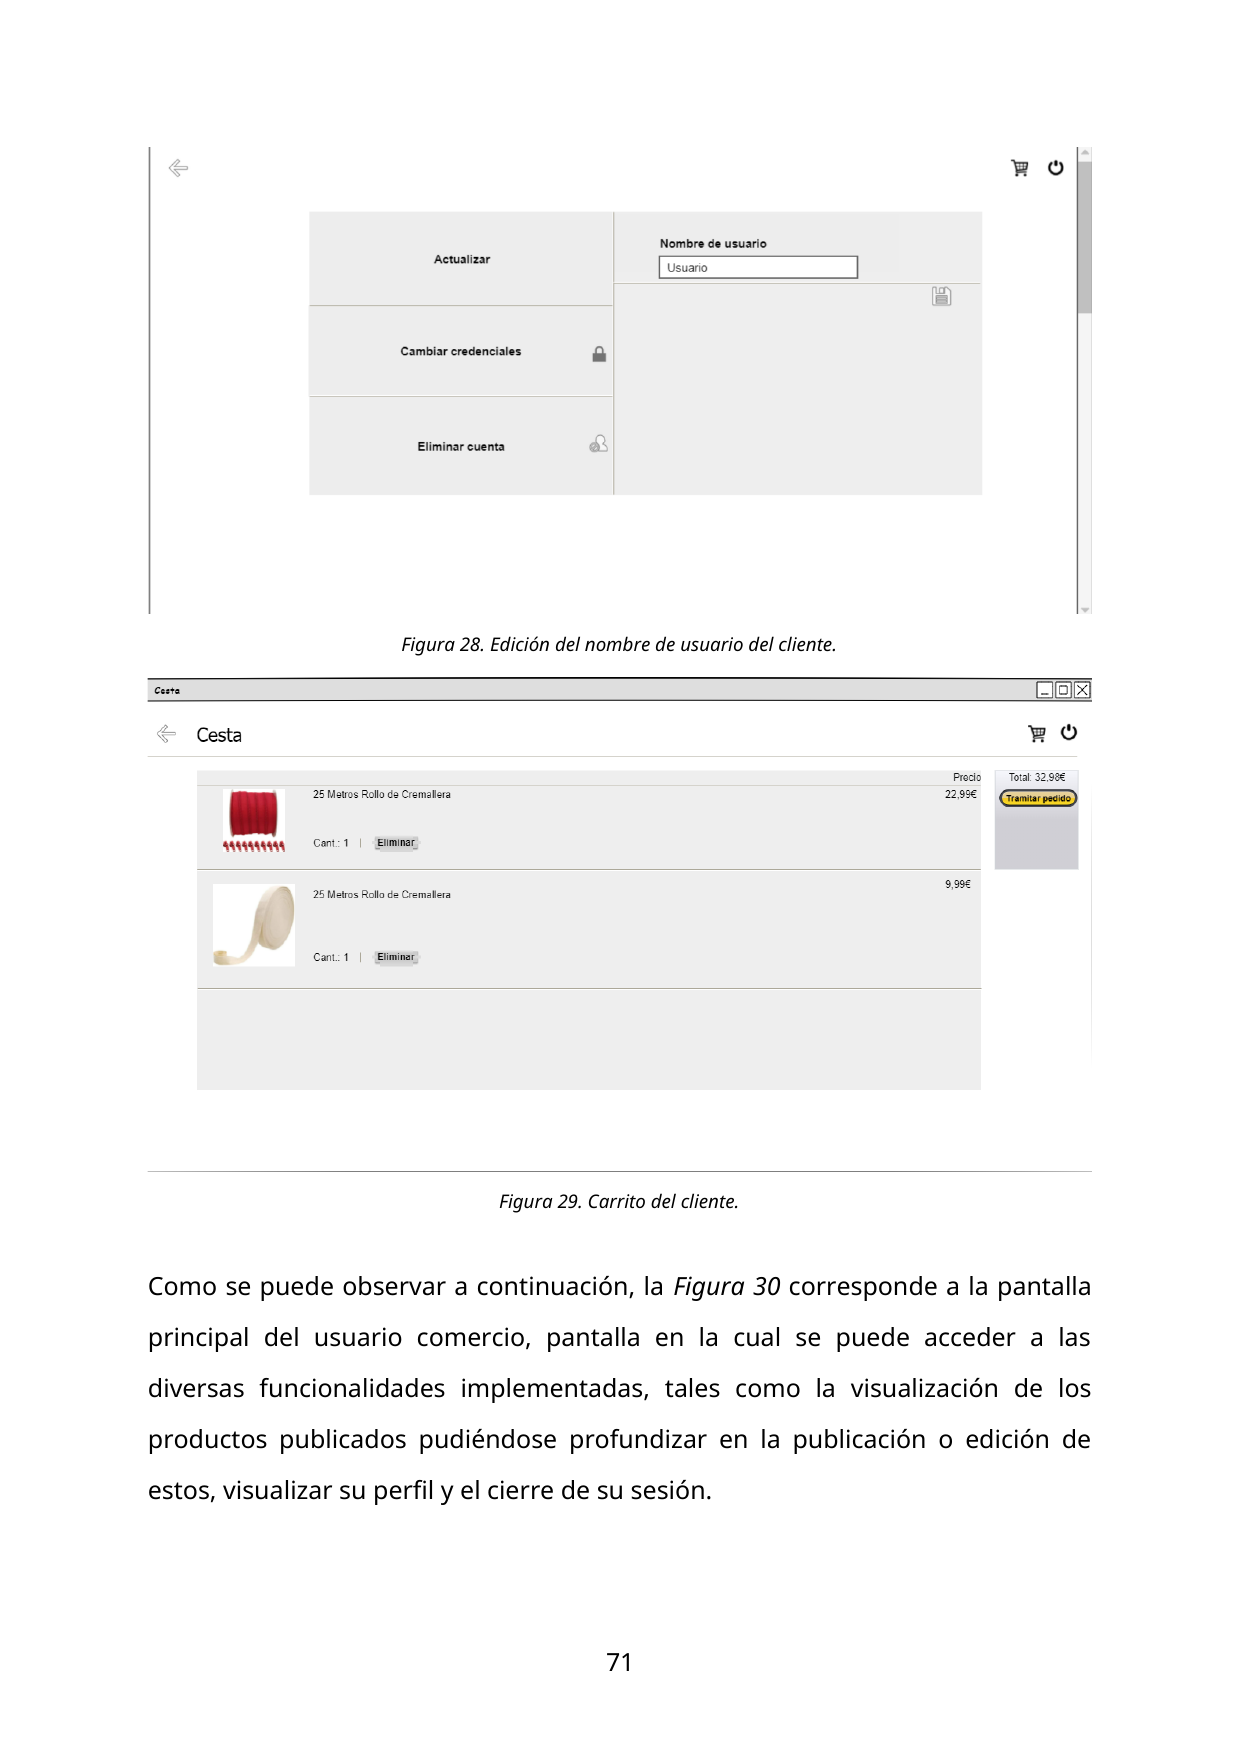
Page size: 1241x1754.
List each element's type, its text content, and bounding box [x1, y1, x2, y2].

picture [147, 147, 1092, 614]
text Como se puede observar a continuación, la Figura 30 corresponde a la pantalla principal del usuario comercio, pantalla en la cual se puede acceder a las diversas funcionalidades implementadas, tales como la visualización de los productos publicados pudiéndose profundizar en la publicación o edición de estos, visualizar su perfil y el cierre de su sesión. [148, 1268, 1092, 1507]
text Figura 28. Edición del nombre de usuario del cliente. [148, 631, 1092, 656]
picture [147, 677, 1092, 1172]
text Figura 29. Carrito del cliente. [148, 1188, 1092, 1214]
